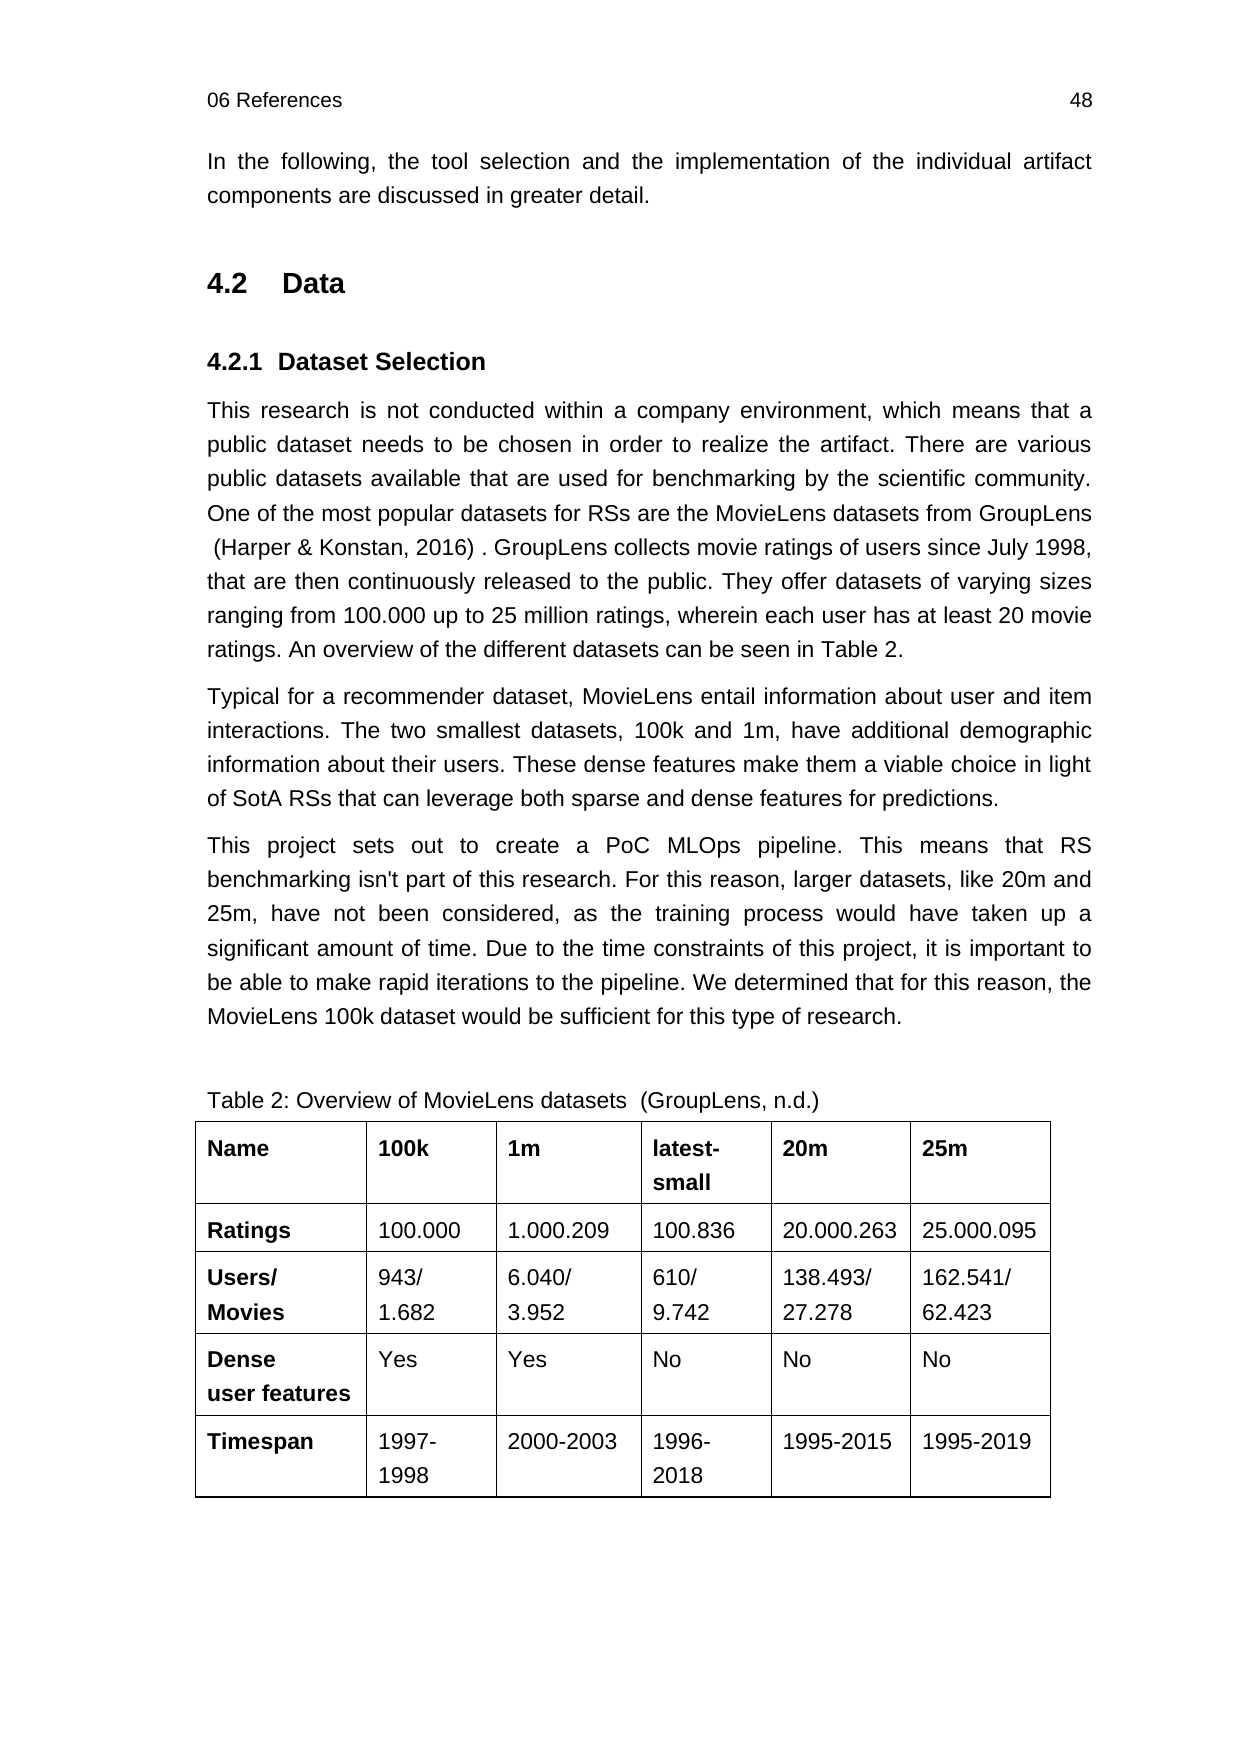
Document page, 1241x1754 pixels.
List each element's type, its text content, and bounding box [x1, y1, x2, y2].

table_header Name [196, 1122, 366, 1203]
table_cell 1995-2019 [911, 1416, 1050, 1496]
table_cell 6.040/ 3.952 [497, 1252, 641, 1333]
table_cell 162.541/ 62.423 [911, 1252, 1050, 1333]
table_cell 1.000.209 [497, 1204, 641, 1251]
table_cell Timespan [196, 1416, 366, 1496]
table_cell Dense user features [196, 1334, 366, 1414]
table_cell No [911, 1334, 1050, 1414]
table_cell 2000-2003 [497, 1416, 641, 1496]
table_cell 1995-2015 [772, 1416, 910, 1496]
table_cell 1997-1998 [367, 1416, 496, 1496]
table_cell 25.000.095 [911, 1204, 1050, 1251]
table_cell 100.000 [367, 1204, 496, 1251]
subtitle Data [207, 266, 1092, 300]
table_cell 610/ 9.742 [642, 1252, 771, 1333]
table_header 25m [911, 1122, 1050, 1203]
table_cell 943/ 1.682 [367, 1252, 496, 1333]
table_header latest-small [642, 1122, 771, 1203]
subtitle Dataset Selection [207, 347, 1092, 376]
table_header 1m [497, 1122, 641, 1203]
table_header 20m [772, 1122, 910, 1203]
table_cell 1996-2018 [642, 1416, 771, 1496]
table_cell 138.493/ 27.278 [772, 1252, 910, 1333]
text Typical for a recommender dataset, MovieLens entail information about user and item interactions. The two smallest datasets, 100k and 1m, have additional demographic information about their users. These dense features make them a viable choice in light of SotA RSs that can leverage both sparse and dense features for predictions. [207, 683, 1092, 812]
table_cell Ratings [196, 1204, 366, 1251]
table_cell Yes [367, 1334, 496, 1414]
table_header 100k [367, 1122, 496, 1203]
table_cell No [772, 1334, 910, 1414]
table_cell Yes [497, 1334, 641, 1414]
text This project sets out to create a PoC MLOps pipeline. This means that RS benchmarking isn't part of this research. For this reason, larger datasets, like 20m and 25m, have not been considered, as the training process would have taken up a significant amount of time. Due to the time constraints of this project, it is important to be able to make rapid iterations to the pipeline. We determined that for this reason, the MovieLens 100k dataset would be sufficient for this type of research. [207, 832, 1092, 1029]
table_cell 100.836 [642, 1204, 771, 1251]
text This research is not conducted within a company environment, which means that a public dataset needs to be chosen in order to realize the artifact. There are various public datasets available that are used for benchmarking by the scientific community. One of the most popular datasets for RSs are the MovieLens datasets from GroupLens . GroupLens collects movie ratings of users since July 1998, that are then continuously released to the public. They offer datasets of varying sizes ranging from 100.000 up to 25 million ratings, wherein each user has at least 20 movie ratings. An overview of the different datasets can be seen in Table 2. [207, 397, 1092, 663]
table_cell 20.000.263 [772, 1204, 910, 1251]
table_cell Users/ Movies [196, 1252, 366, 1333]
text In the following, the tool selection and the implementation of the individual artifact components are discussed in greater detail. [207, 148, 1092, 208]
text Table 2: Overview of MovieLens datasets [207, 1087, 1092, 1113]
table_cell No [642, 1334, 771, 1414]
